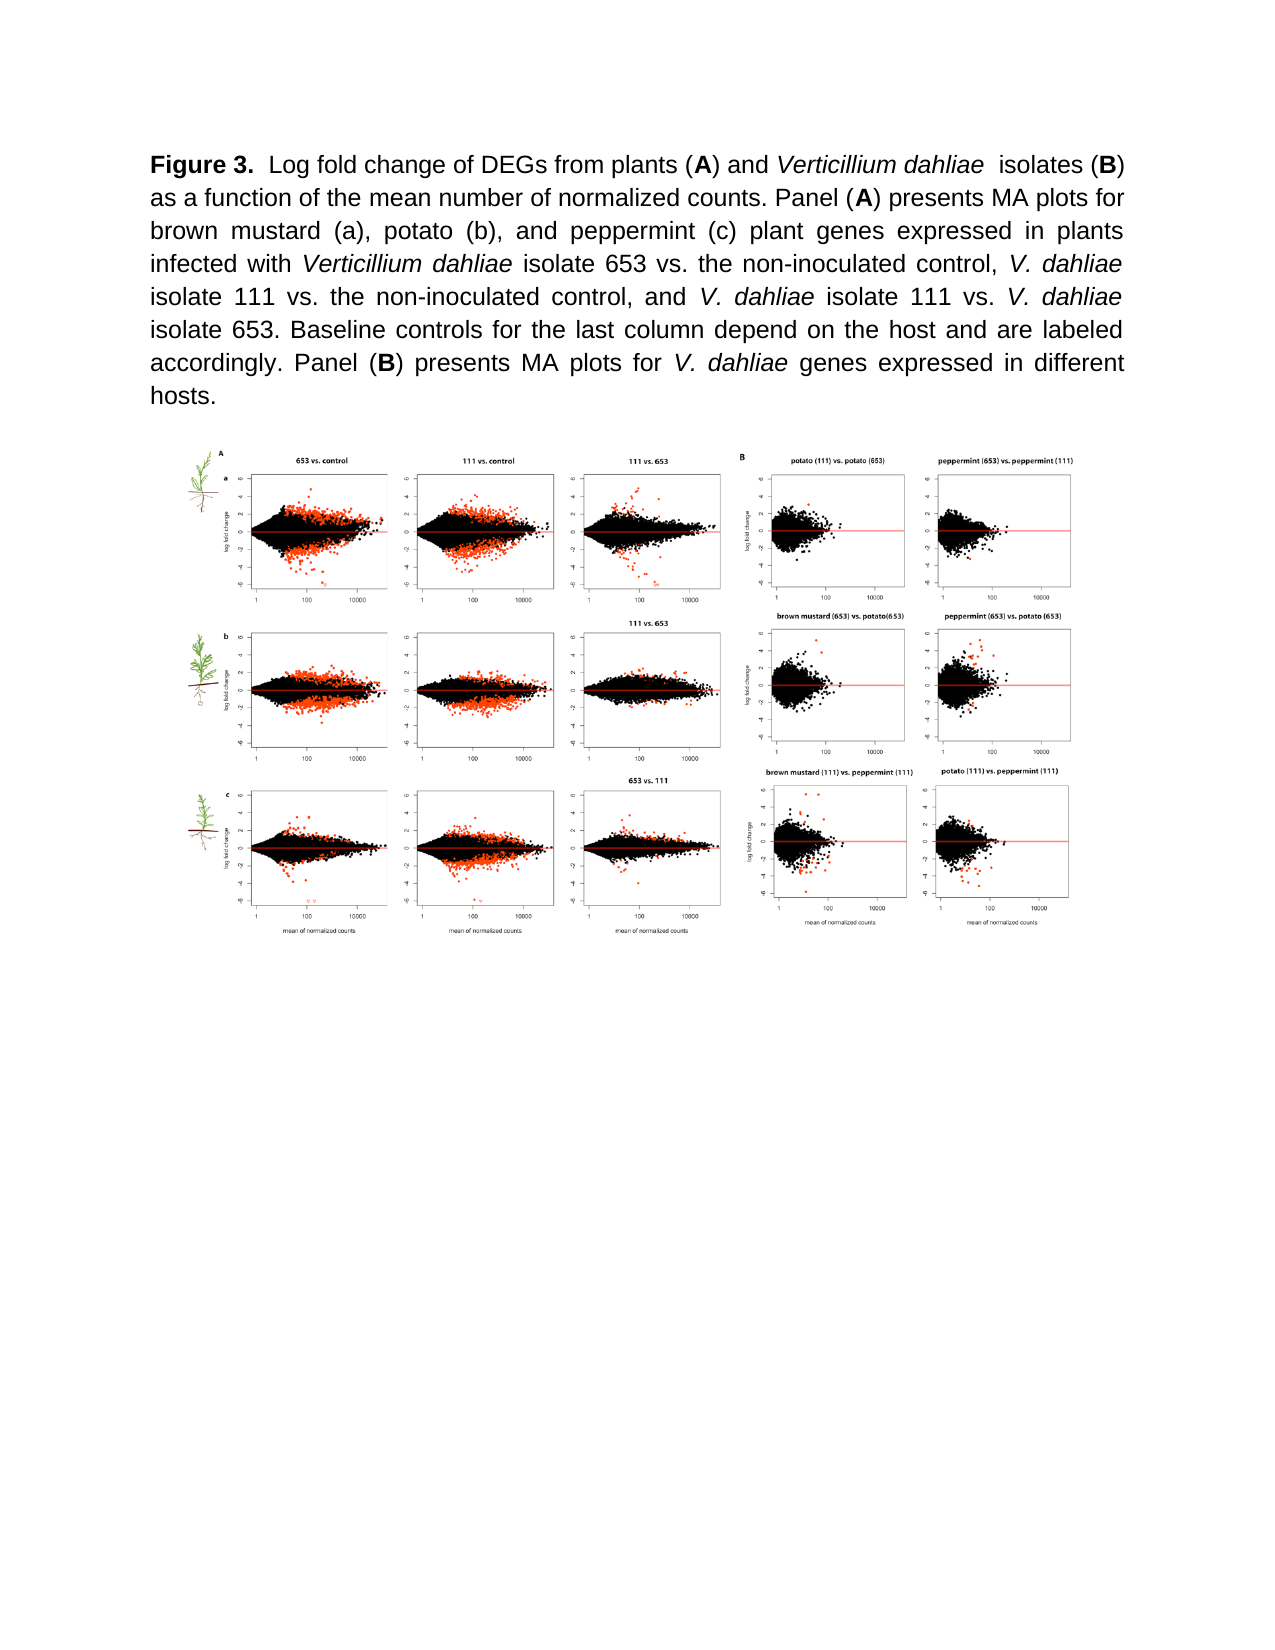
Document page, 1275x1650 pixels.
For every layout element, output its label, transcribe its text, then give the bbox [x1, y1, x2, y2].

picture [176, 447, 1099, 942]
text Figure 3. Log fold change of DEGs from plants (A) and Verticillium dahliae isolates (B) as a function of the mean number of normalized counts. Panel (A) presents MA plots for brown mustard (a), potato (b), and peppermint (c) plant genes expressed in plants infected with Verticillium dahliae isolate 653 vs. the non-inoculated control, V. dahliae isolate 111 vs. the non-inoculated control, and V. dahliae isolate 111 vs. V. dahliae isolate 653. Baseline controls for the last column depend on the host and are labeled accordingly. Panel (B) presents MA plots for V. dahliae genes expressed in different hosts. [150, 150, 1125, 410]
